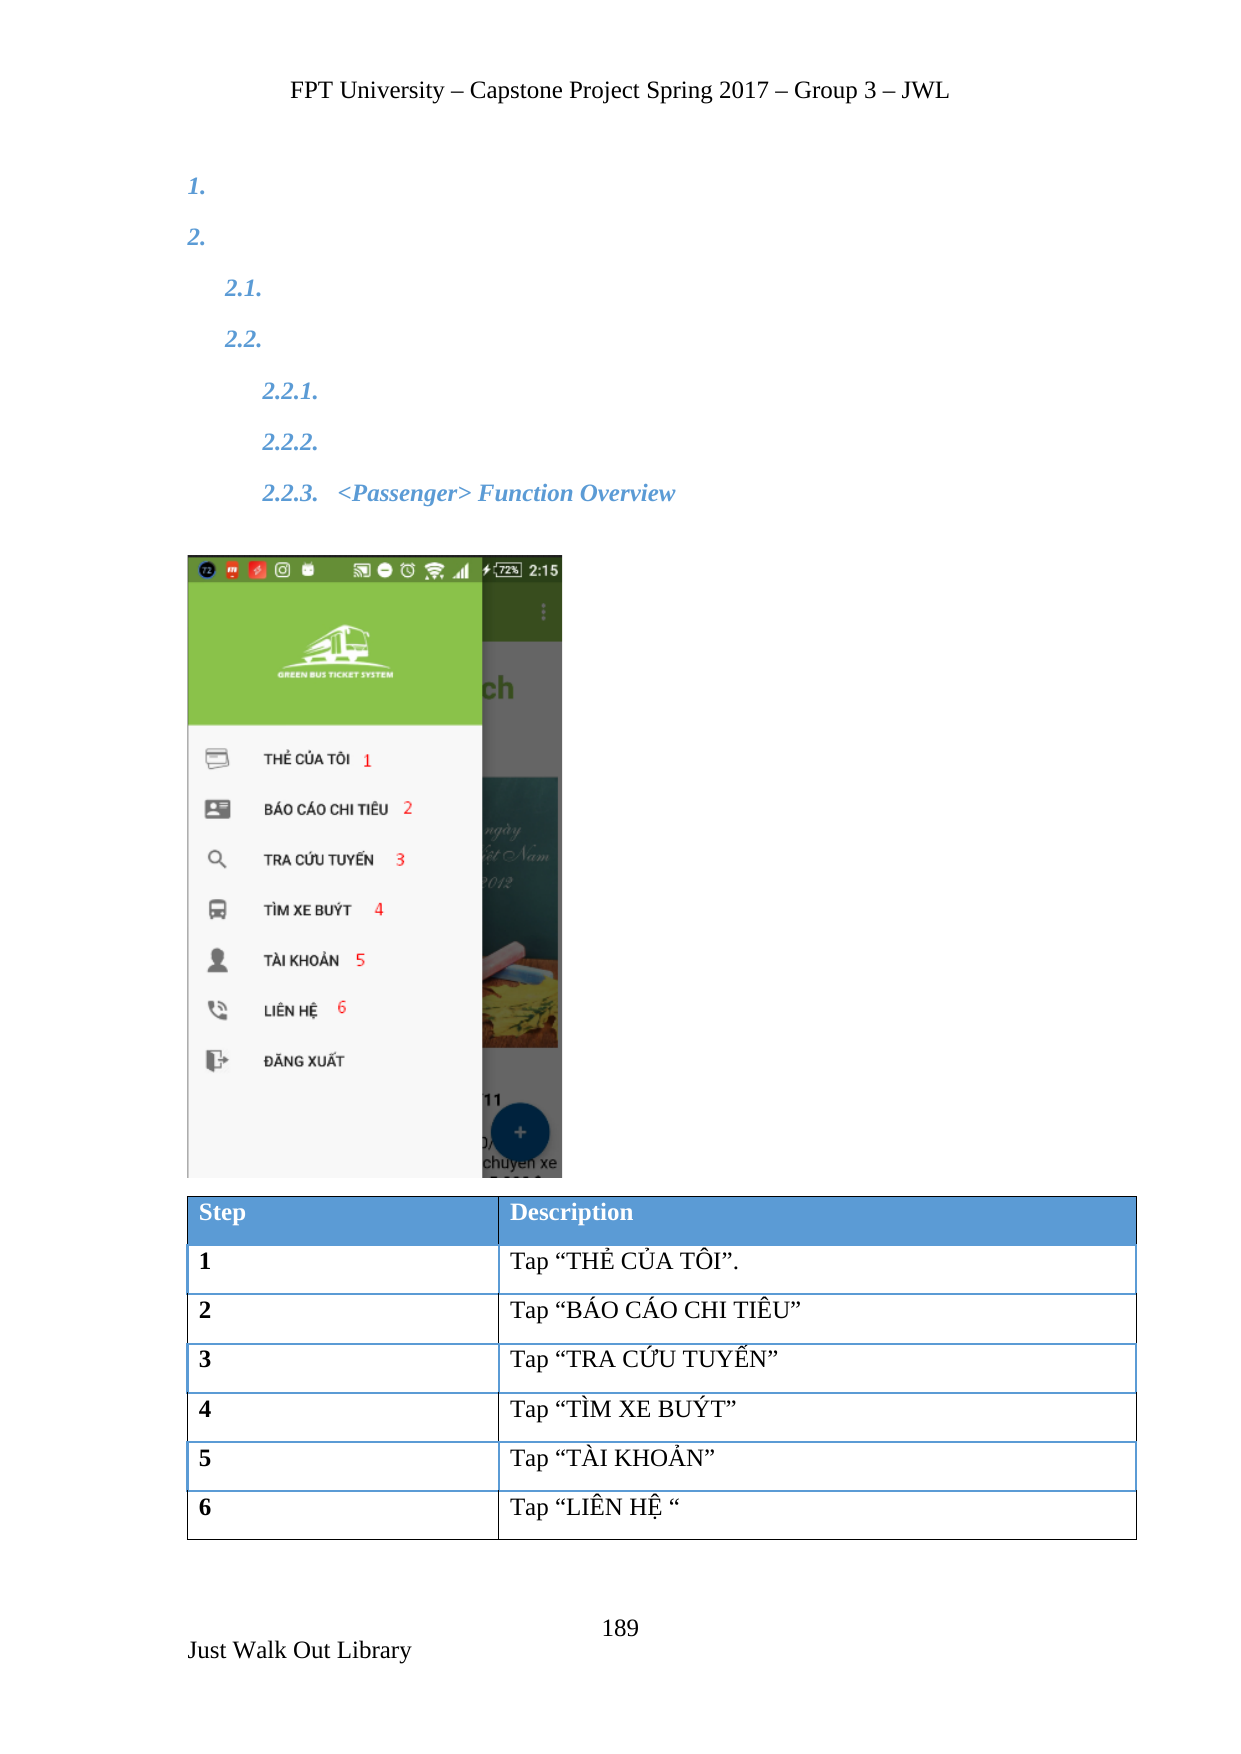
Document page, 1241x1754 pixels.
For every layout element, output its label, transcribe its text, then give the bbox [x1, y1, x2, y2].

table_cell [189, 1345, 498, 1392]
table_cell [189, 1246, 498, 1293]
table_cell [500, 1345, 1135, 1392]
picture [187, 555, 563, 1178]
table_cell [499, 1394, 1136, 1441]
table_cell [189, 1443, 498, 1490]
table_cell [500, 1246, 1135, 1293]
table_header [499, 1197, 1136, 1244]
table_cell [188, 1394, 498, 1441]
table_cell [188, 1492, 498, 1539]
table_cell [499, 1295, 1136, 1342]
subtitle <Passenger> Function Overview [262, 478, 1053, 507]
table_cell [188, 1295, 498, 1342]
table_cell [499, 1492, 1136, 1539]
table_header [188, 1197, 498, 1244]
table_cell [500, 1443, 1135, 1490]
